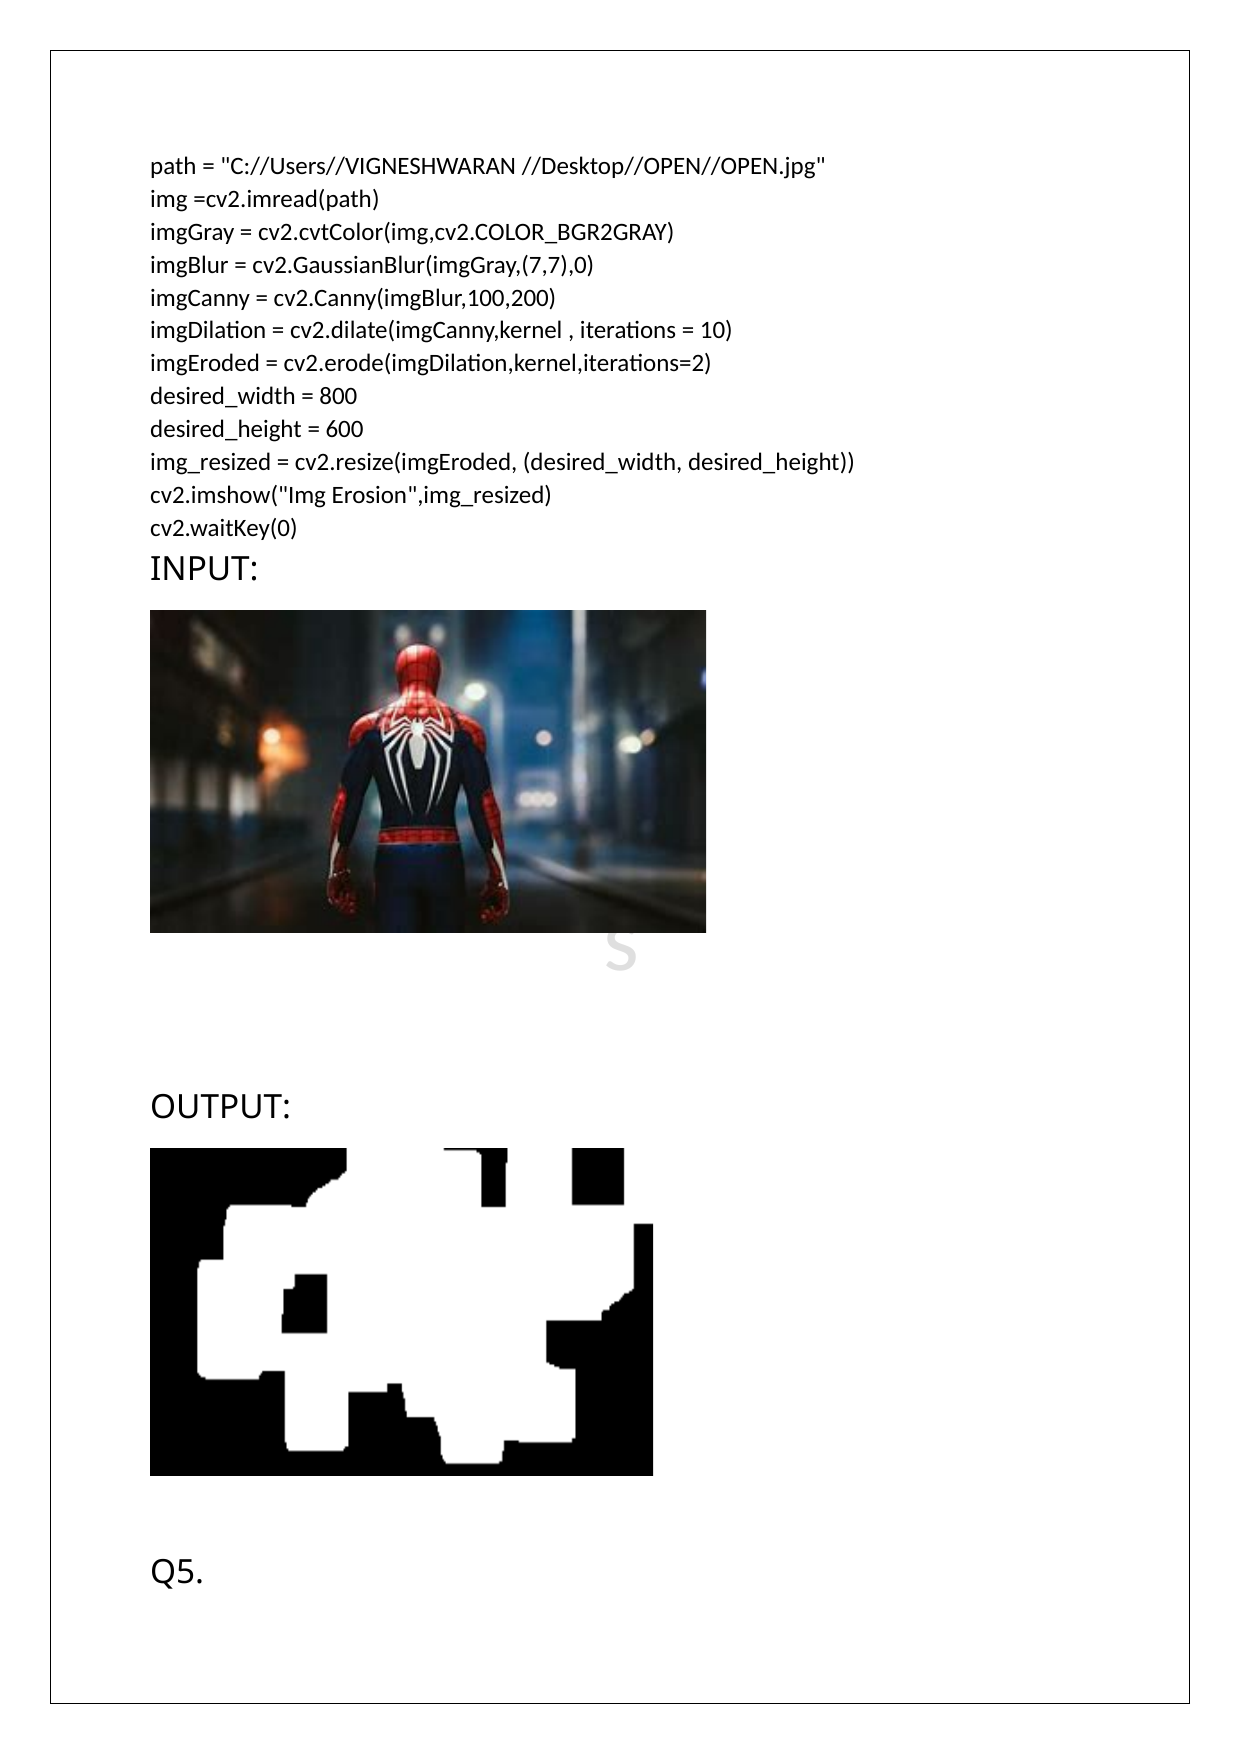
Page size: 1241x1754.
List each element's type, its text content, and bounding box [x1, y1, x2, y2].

text imgCanny = cv2.Canny(imgBlur,100,200) [150, 282, 1090, 312]
text img =cv2.imread(path) [150, 183, 1090, 213]
text imgGray = cv2.cvtColor(img,cv2.COLOR_BGR2GRAY) [150, 216, 1090, 246]
text imgBlur = cv2.GaussianBlur(imgGray,(7,7),0) [150, 249, 1090, 279]
text INPUT: [150, 545, 1090, 590]
text Q5. [150, 1548, 1090, 1593]
text cv2.imshow("Img Erosion",img_resized) [150, 479, 1090, 510]
text imgDilation = cv2.dilate(imgCanny,kernel , iterations = 10) [150, 314, 1090, 345]
text img_resized = cv2.resize(imgEroded, (desired_width, desired_height)) [150, 446, 1090, 477]
text OUTPUT: [150, 1083, 1090, 1128]
text desired_width = 800 [150, 380, 1090, 411]
text desired_height = 600 [150, 413, 1090, 444]
picture [150, 1148, 654, 1476]
picture [150, 610, 707, 933]
text path = "C://Users//VIGNESHWARAN //Desktop//OPEN//OPEN.jpg" [150, 150, 1090, 181]
text cv2.waitKey(0) [150, 512, 1090, 543]
text imgEroded = cv2.erode(imgDilation,kernel,iterations=2) [150, 347, 1090, 378]
